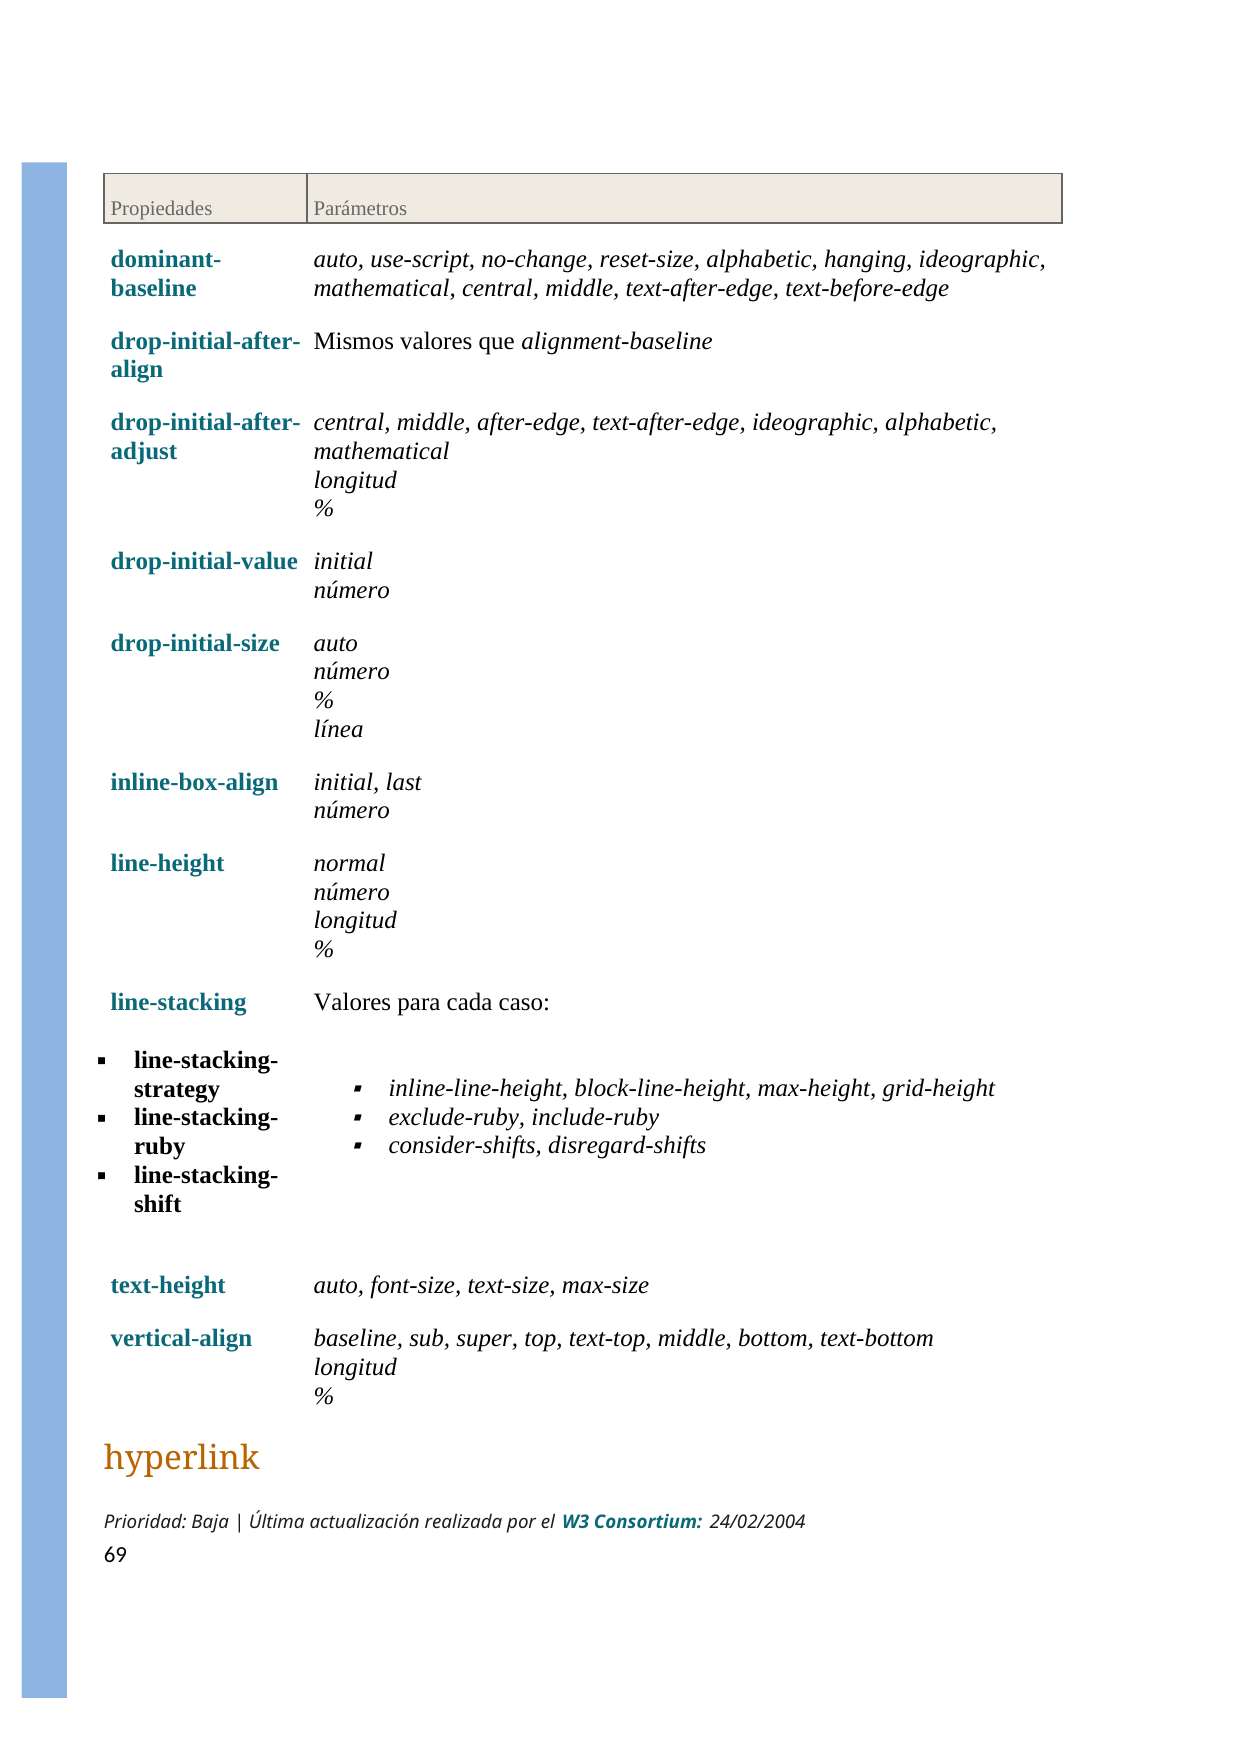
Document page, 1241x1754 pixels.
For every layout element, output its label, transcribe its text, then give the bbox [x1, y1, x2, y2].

table_cell line-stacking line-stacking-strategy line-stacking-ruby line-stacking-shift [104, 965, 307, 1248]
table_cell dominant-baseline [104, 224, 307, 303]
table_header Parámetros [308, 174, 1061, 222]
text Prioridad: Baja | Última actualización realizada por el W3 Consortium: 24/02/2004 [103, 1508, 1063, 1534]
table_cell auto, use-script, no-change, reset-size, alphabetic, hanging, ideographic, mathematical, central, middle, text-after-edge, text-before-edge [307, 224, 1062, 303]
table_cell baseline, sub, super, top, text-top, middle, bottom, text-bottom longitud % [307, 1301, 1062, 1411]
table_cell central, middle, after-edge, text-after-edge, ideographic, alphabetic, mathematical longitud % [307, 385, 1062, 524]
table_cell text-height [104, 1248, 307, 1301]
text hyperlink [103, 1434, 1063, 1479]
table_cell drop-initial-after-align [104, 304, 307, 385]
table_cell Mismos valores que alignment-baseline [307, 304, 1062, 385]
table_cell line-height [104, 826, 307, 965]
table_cell auto, font-size, text-size, max-size [307, 1248, 1062, 1301]
table_cell normal número longitud % [307, 826, 1062, 965]
table_cell Valores para cada caso: inline-line-height, block-line-height, max-height, grid-height exclude-ruby, include-ruby consider-shifts, disregard-shifts [307, 965, 1062, 1248]
table_cell auto número % línea [307, 605, 1062, 744]
table_cell vertical-align [104, 1301, 307, 1411]
table_cell initial, last número [307, 744, 1062, 826]
table_cell inline-box-align [104, 744, 307, 826]
table_cell drop-initial-size [104, 605, 307, 744]
table_cell initial número [307, 524, 1062, 605]
table_cell drop-initial-value [104, 524, 307, 605]
table_cell drop-initial-after-adjust [104, 385, 307, 524]
table_header Propiedades [105, 174, 306, 222]
